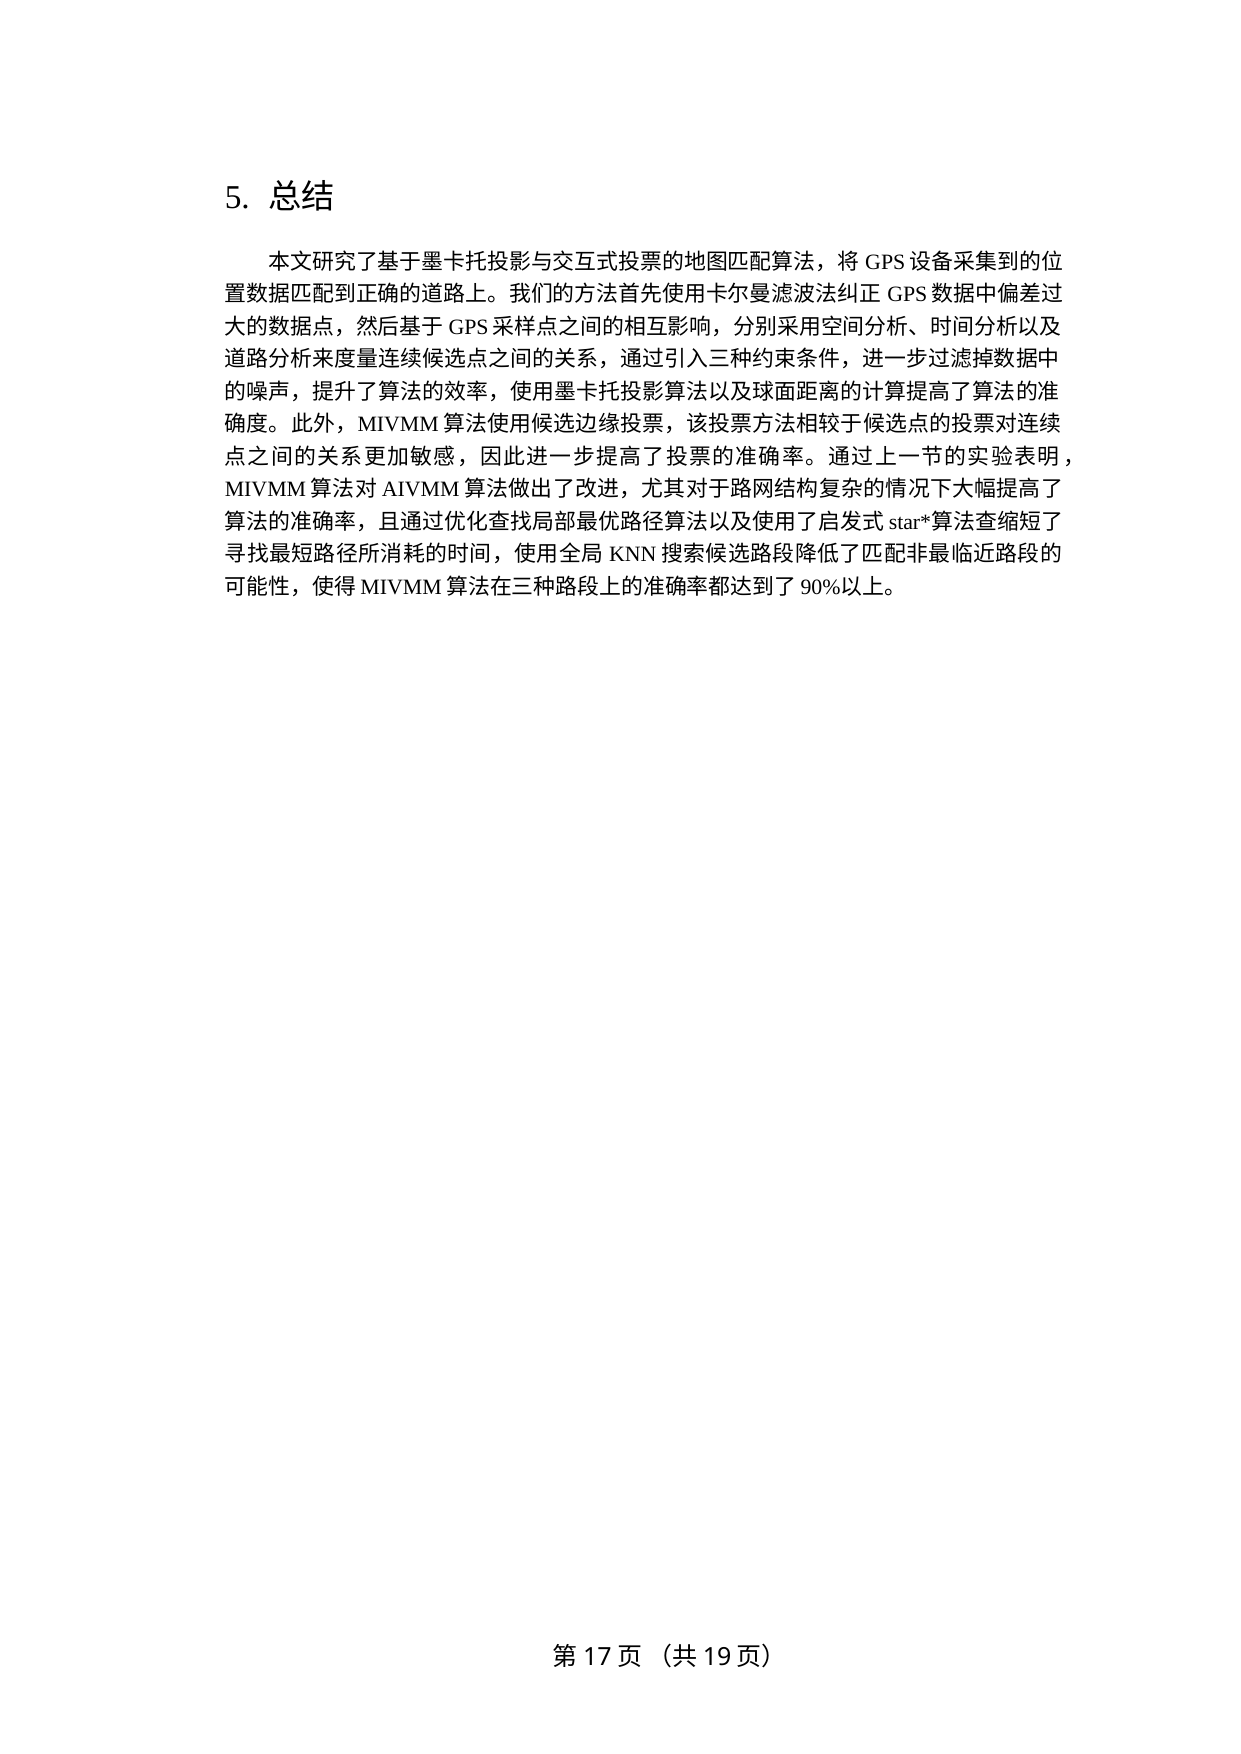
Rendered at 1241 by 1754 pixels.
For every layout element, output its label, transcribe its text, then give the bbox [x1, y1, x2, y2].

text 本文研究了基于墨卡托投影与交互式投票的地图匹配算法，将GPS设备采集到的位置数据匹配到正确的道路上。我们的方法首先使用卡尔曼滤波法纠正GPS数据中偏差过大的数据点，然后基于GPS采样点之间的相互影响，分别采用空间分析、时间分析以及道路分析来度量连续候选点之间的关系，通过引入三种约束条件，进一步过滤掉数据中的噪声，提升了算法的效率，使用墨卡托投影算法以及球面距离的计算提高了算法的准确度。此外，MIVMM算法使用候选边缘投票，该投票方法相较于候选点的投票对连续点之间的关系更加敏感，因此进一步提高了投票的准确率。通过上一节的实验表明，MIVMM算法对AIVMM算法做出了改进，尤其对于路网结构复杂的情况下大幅提高了算法的准确率，且通过优化查找局部最优路径算法以及使用了启发式star*算法查缩短了寻找最短路径所消耗的时间，使用全局KNN搜索候选路段降低了匹配非最临近路段的可能性，使得MIVMM算法在三种路段上的准确率都达到了90%以上。 [224, 243, 1063, 601]
subtitle 总结 [224, 162, 1063, 227]
